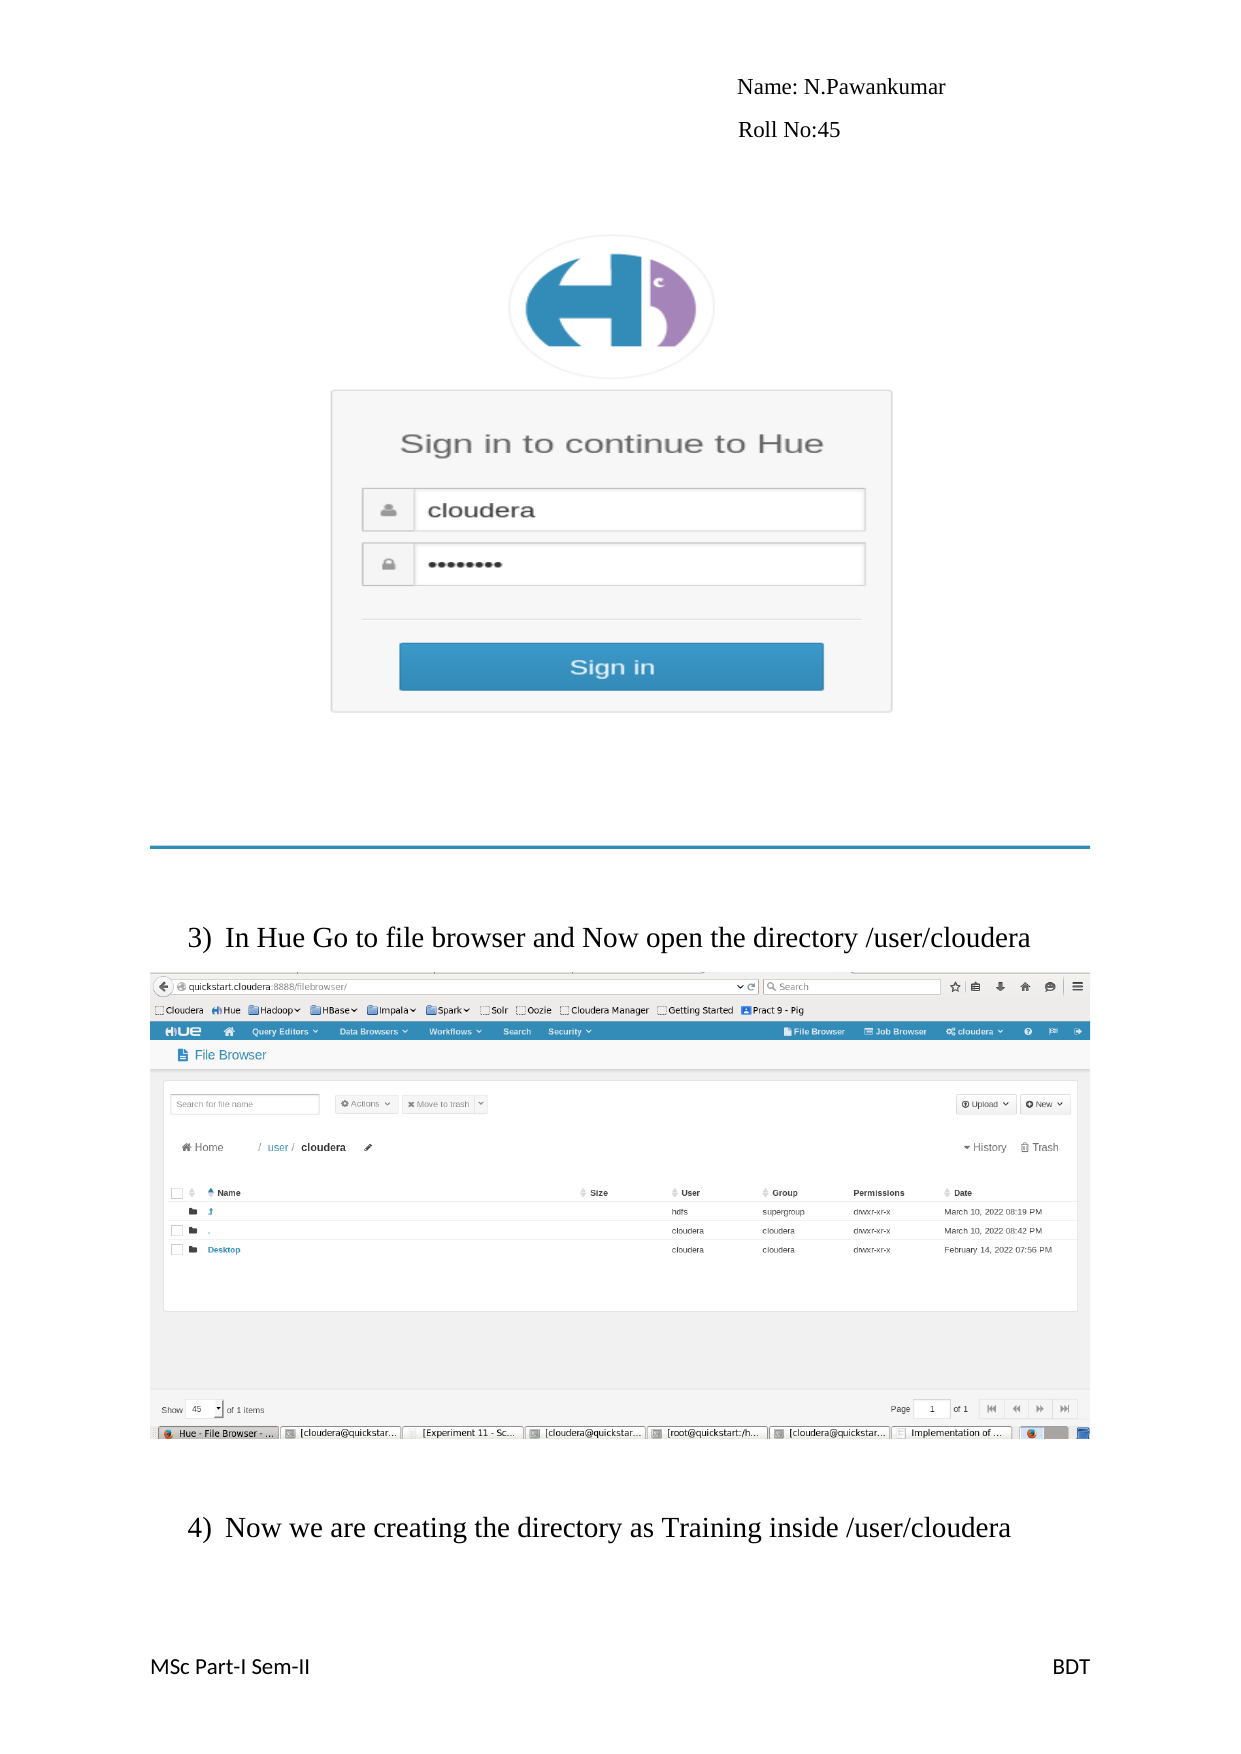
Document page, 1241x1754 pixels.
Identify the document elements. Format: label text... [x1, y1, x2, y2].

list Now we are creating the directory as Training inside /user/cloudera [187, 1510, 1090, 1543]
picture [150, 972, 1091, 1439]
picture [150, 213, 1091, 849]
list In Hue Go to file browser and Now open the directory /user/cloudera [187, 920, 1090, 953]
